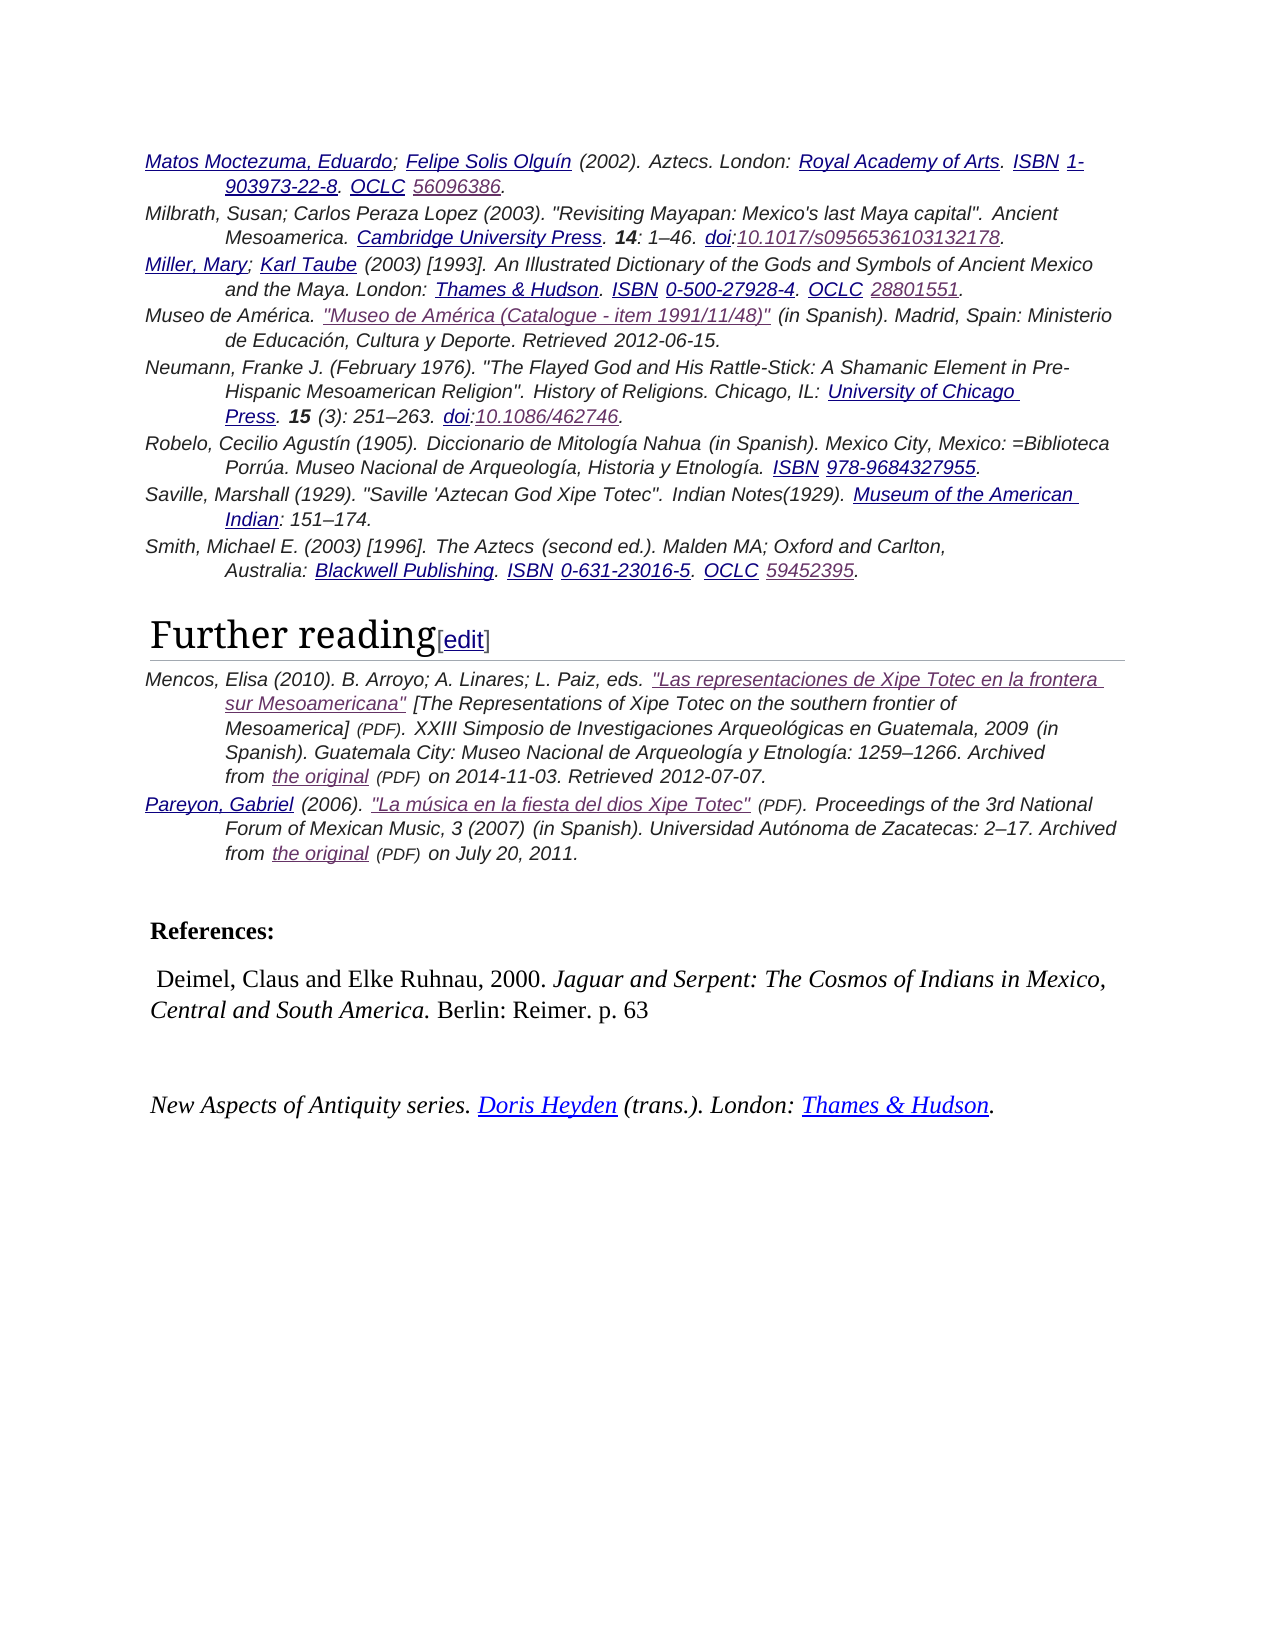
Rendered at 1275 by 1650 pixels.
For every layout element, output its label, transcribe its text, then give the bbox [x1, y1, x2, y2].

text Museo de América. "Museo de América (Catalogue - item 1991/11/48)" (in Spanish). Madrid, Spain: Ministerio de Educación, Cultura y Deporte. Retrieved 2012-06-15. [145, 304, 1125, 352]
text New Aspects of Antiquity series. Doris Heyden (trans.). London: Thames & Hudson. [150, 1090, 1125, 1119]
text Milbrath, Susan; Carlos Peraza Lopez (2003). "Revisiting Mayapan: Mexico's last Maya capital". Ancient Mesoamerica. Cambridge University Press. 14: 1–46. doi:10.1017/s0956536103132178. [145, 201, 1125, 249]
text References: [150, 916, 1125, 945]
text Mencos, Elisa (2010). B. Arroyo; A. Linares; L. Paiz, eds. "Las representaciones de Xipe Totec en la frontera sur Mesoamericana" [The Representations of Xipe Totec on the southern frontier of Mesoamerica] (PDF). XXIII Simposio de Investigaciones Arqueológicas en Guatemala, 2009 (in Spanish). Guatemala City: Museo Nacional de Arqueología y Etnología: 1259–1266. Archived from the original (PDF) on 2014-11-03. Retrieved 2012-07-07. [145, 667, 1125, 788]
text Smith, Michael E. (2003) [1996]. The Aztecs (second ed.). Malden MA; Oxford and Carlton, Australia: Blackwell Publishing. ISBN 0-631-23016-5. OCLC 59452395. [145, 535, 1125, 582]
text Matos Moctezuma, Eduardo; Felipe Solis Olguín (2002). Aztecs. London: Royal Academy of Arts. ISBN 1-903973-22-8. OCLC 56096386. [145, 150, 1125, 197]
text Robelo, Cecilio Agustín (1905). Diccionario de Mitología Nahua (in Spanish). Mexico City, Mexico: =Biblioteca Porrúa. Museo Nacional de Arqueología, Historia y Etnología. ISBN 978-9684327955. [145, 432, 1125, 479]
text Saville, Marshall (1929). "Saville 'Aztecan God Xipe Totec". Indian Notes(1929). Museum of the American Indian: 151–174. [145, 483, 1125, 530]
subtitle Further reading[edit] [150, 609, 1125, 660]
text Neumann, Franke J. (February 1976). "The Flayed God and His Rattle-Stick: A Shamanic Element in Pre-Hispanic Mesoamerican Religion". History of Religions. Chicago, IL: University of Chicago Press. 15 (3): 251–263. doi:10.1086/462746. [145, 356, 1125, 427]
text Deimel, Claus and Elke Ruhnau, 2000. Jaguar and Serpent: The Cosmos of Indians in Mexico, Central and South America. Berlin: Reimer. p. 63 [150, 964, 1125, 1023]
text Pareyon, Gabriel (2006). "La música en la fiesta del dios Xipe Totec" (PDF). Proceedings of the 3rd National Forum of Mexican Music, 3 (2007) (in Spanish). Universidad Autónoma de Zacatecas: 2–17. Archived from the original (PDF) on July 20, 2011. [145, 792, 1125, 864]
text Miller, Mary; Karl Taube (2003) [1993]. An Illustrated Dictionary of the Gods and Symbols of Ancient Mexico and the Maya. London: Thames & Hudson. ISBN 0-500-27928-4. OCLC 28801551. [145, 253, 1125, 300]
